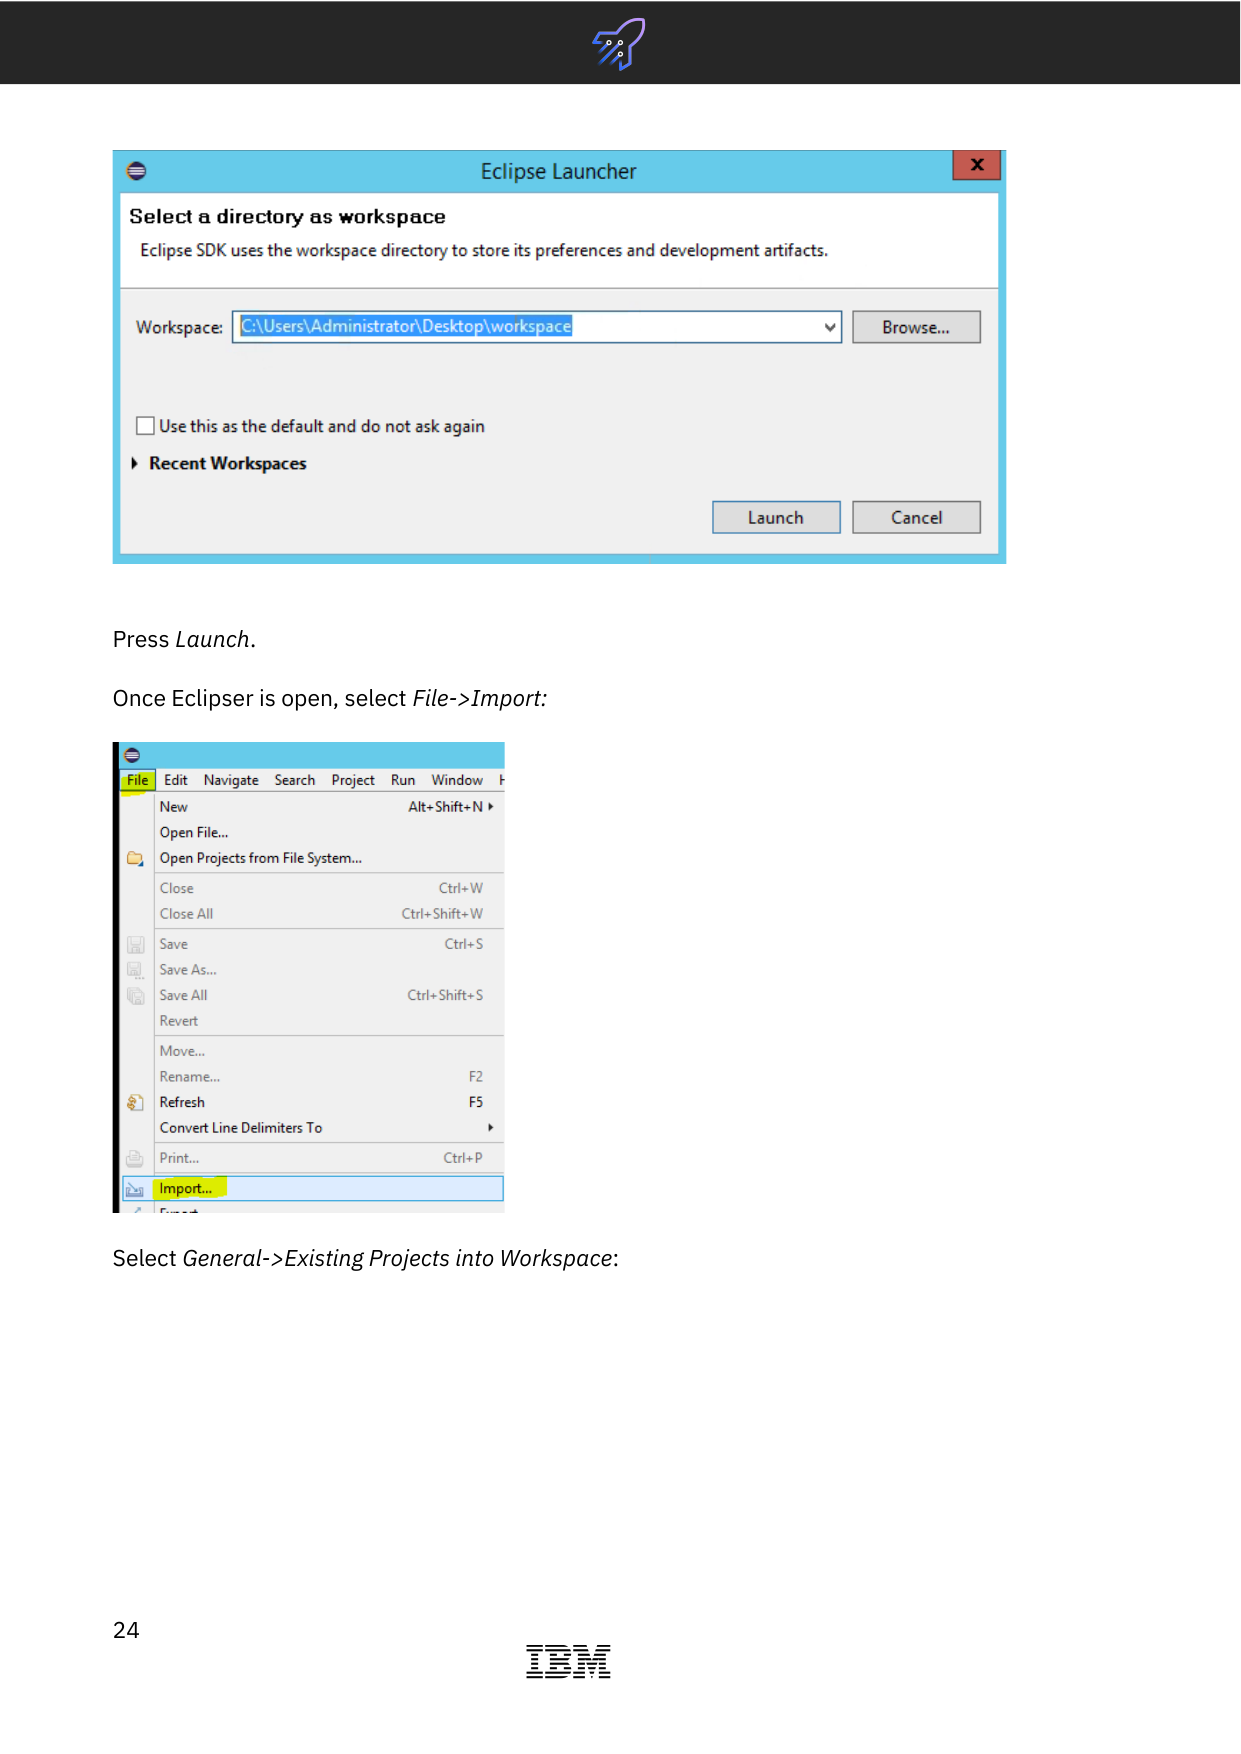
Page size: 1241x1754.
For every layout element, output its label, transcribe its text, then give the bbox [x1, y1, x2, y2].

picture [112, 742, 505, 1213]
text Press Launch. [112, 624, 1128, 653]
text Once Eclipser is open, select File->Import: [112, 683, 1128, 713]
text Select General->Existing Projects into Workspace: [112, 1242, 1128, 1272]
picture [112, 150, 1007, 564]
picture [526, 1645, 611, 1679]
picture [588, 14, 649, 75]
